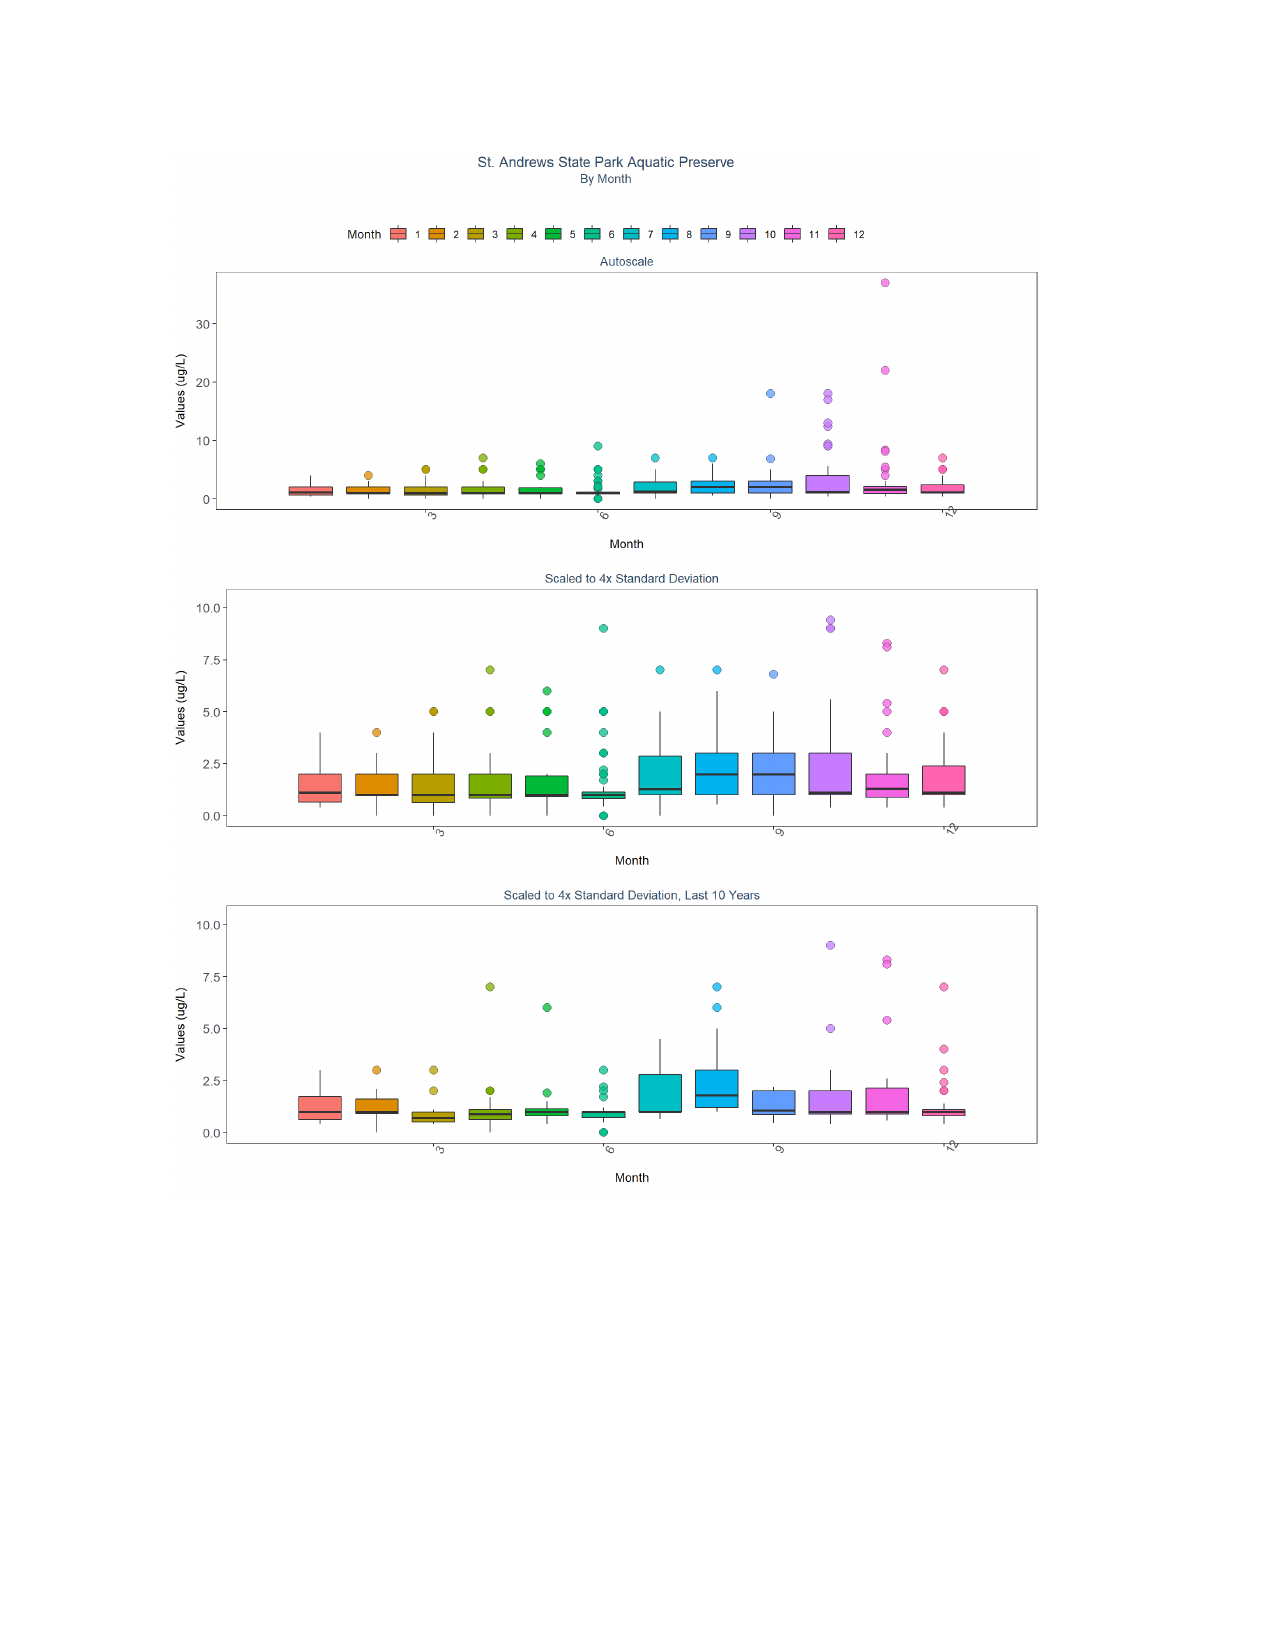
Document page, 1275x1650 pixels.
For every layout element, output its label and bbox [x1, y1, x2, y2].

picture [168, 150, 1044, 1200]
